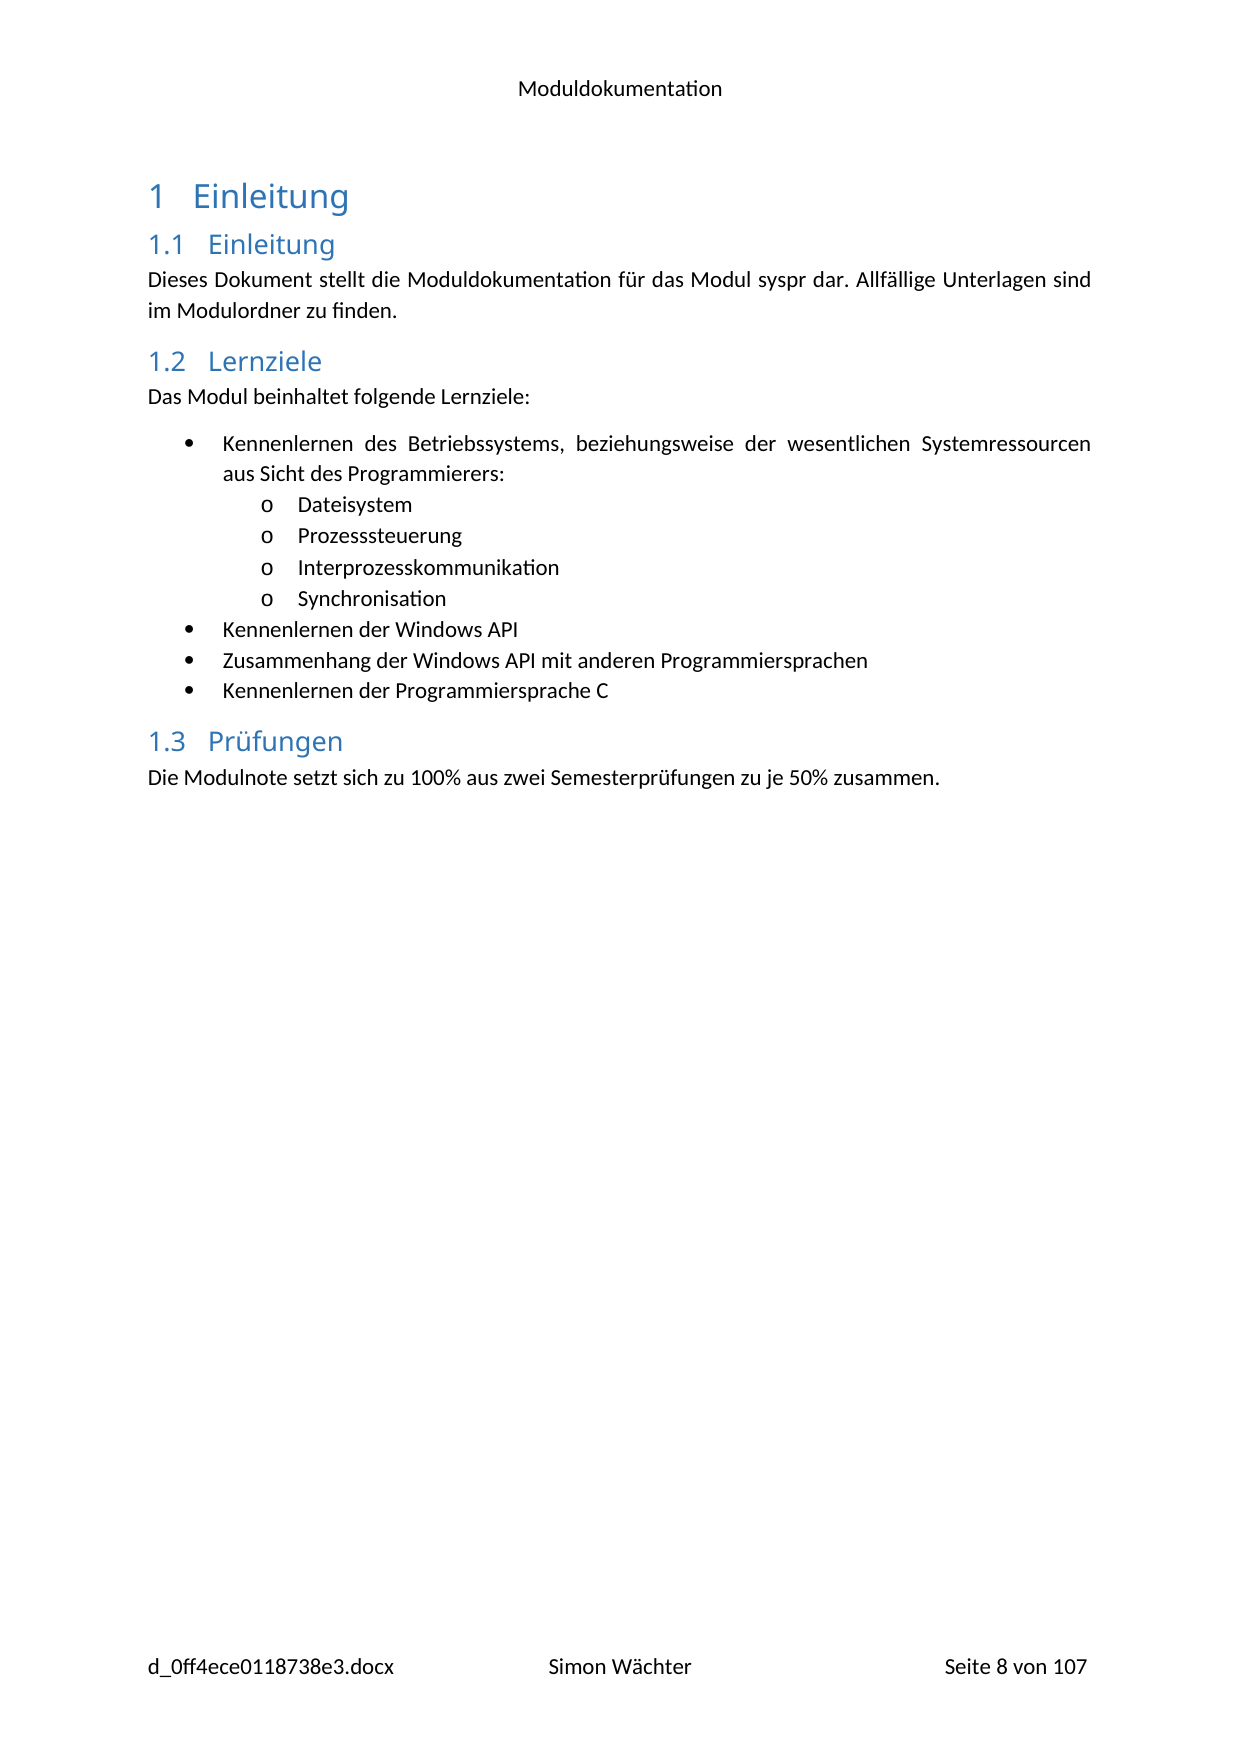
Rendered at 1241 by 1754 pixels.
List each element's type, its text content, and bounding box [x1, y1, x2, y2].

list Kennenlernen der Programmiersprache C [185, 676, 1093, 704]
text Die Modulnote setzt sich zu 100% aus zwei Semesterprüfungen zu je 50% zusammen. [148, 763, 1093, 791]
list Zusammenhang der Windows API mit anderen Programmiersprachen [185, 646, 1093, 674]
subtitle Prüfungen [148, 723, 1093, 760]
subtitle Lernziele [148, 343, 1093, 379]
list Kennenlernen des Betriebssystems, beziehungsweise der wesentlichen Systemressourcen aus Sicht des Programmierers: [185, 429, 1093, 487]
list Dateisystem [260, 490, 1093, 519]
text Dieses Dokument stellt die Moduldokumentation für das Modul syspr dar. Allfällige Unterlagen sind im Modulordner zu finden. [148, 266, 1093, 324]
subtitle Einleitung [148, 226, 1093, 263]
text Das Modul beinhaltet folgende Lernziele: [148, 382, 1093, 410]
subtitle Einleitung [148, 173, 1093, 218]
list Kennenlernen der Windows API [185, 616, 1093, 643]
list Prozesssteuerung [260, 521, 1093, 550]
list Synchronisation [260, 584, 1093, 613]
list Interprozesskommunikation [260, 553, 1093, 582]
